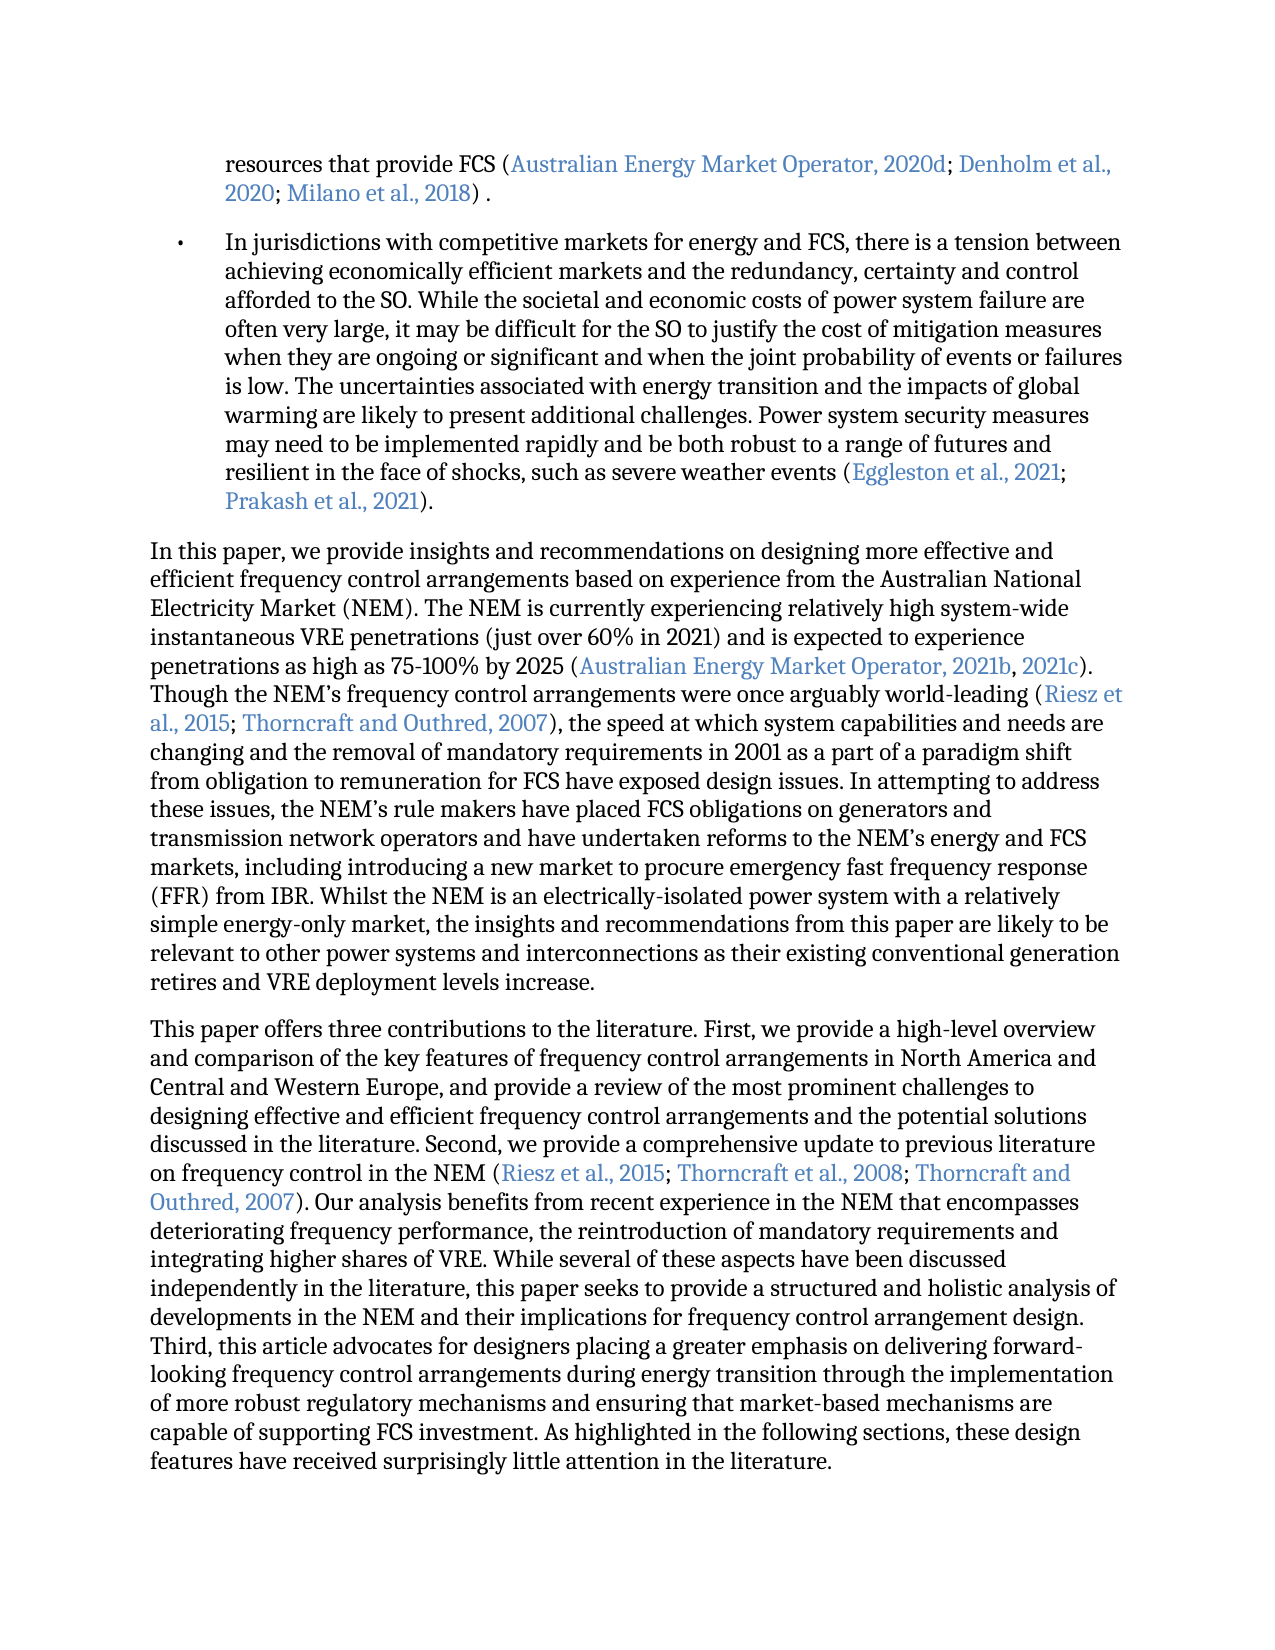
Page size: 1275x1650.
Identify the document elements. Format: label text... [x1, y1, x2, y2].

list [175, 150, 1125, 207]
text This paper offers three contributions to the literature. First, we provide a high-level overview and comparison of the key features of frequency control arrangements in North America and Central and Western Europe, and provide a review of the most prominent challenges to designing effective and efficient frequency control arrangements and the potential solutions discussed in the literature. Second, we provide a comprehensive update to previous literature on frequency control in the NEM (Riesz et al., 2015; Thorncraft et al., 2008; Thorncraft and Outhred, 2007). Our analysis benefits from recent experience in the NEM that encompasses deteriorating frequency performance, the reintroduction of mandatory requirements and integrating higher shares of VRE. While several of these aspects have been discussed independently in the literature, this paper seeks to provide a structured and holistic analysis of developments in the NEM and their implications for frequency control arrangement design. Third, this article advocates for designers placing a greater emphasis on delivering forward-looking frequency control arrangements during energy transition through the implementation of more robust regulatory mechanisms and ensuring that market-based mechanisms are capable of supporting FCS investment. As highlighted in the following sections, these design features have received surprisingly little attention in the literature. [150, 1015, 1125, 1475]
list In jurisdictions with competitive markets for energy and FCS, there is a tension between achieving economically efficient markets and the redundancy, certainty and control afforded to the SO. While the societal and economic costs of power system failure are often very large, it may be difficult for the SO to justify the cost of mitigation measures when they are ongoing or significant and when the joint probability of events or failures is low. The uncertainties associated with energy transition and the impacts of global warming are likely to present additional challenges. Power system security measures may need to be implemented rapidly and be both robust to a range of futures and resilient in the face of shocks, such as severe weather events (Eggleston et al., 2021; Prakash et al., 2021). [175, 228, 1125, 516]
text In this paper, we provide insights and recommendations on designing more effective and efficient frequency control arrangements based on experience from the Australian National Electricity Market (NEM). The NEM is currently experiencing relatively high system-wide instantaneous VRE penetrations (just over 60% in 2021) and is expected to experience penetrations as high as 75-100% by 2025 (Australian Energy Market Operator, 2021b, 2021c). Though the NEM’s frequency control arrangements were once arguably world-leading (Riesz et al., 2015; Thorncraft and Outhred, 2007), the speed at which system capabilities and needs are changing and the removal of mandatory requirements in 2001 as a part of a paradigm shift from obligation to remuneration for FCS have exposed design issues. In attempting to address these issues, the NEM’s rule makers have placed FCS obligations on generators and transmission network operators and have undertaken reforms to the NEM’s energy and FCS markets, including introducing a new market to procure emergency fast frequency response (FFR) from IBR. Whilst the NEM is an electrically-isolated power system with a relatively simple energy-only market, the insights and recommendations from this paper are likely to be relevant to other power systems and interconnections as their existing conventional generation retires and VRE deployment levels increase. [150, 537, 1125, 997]
